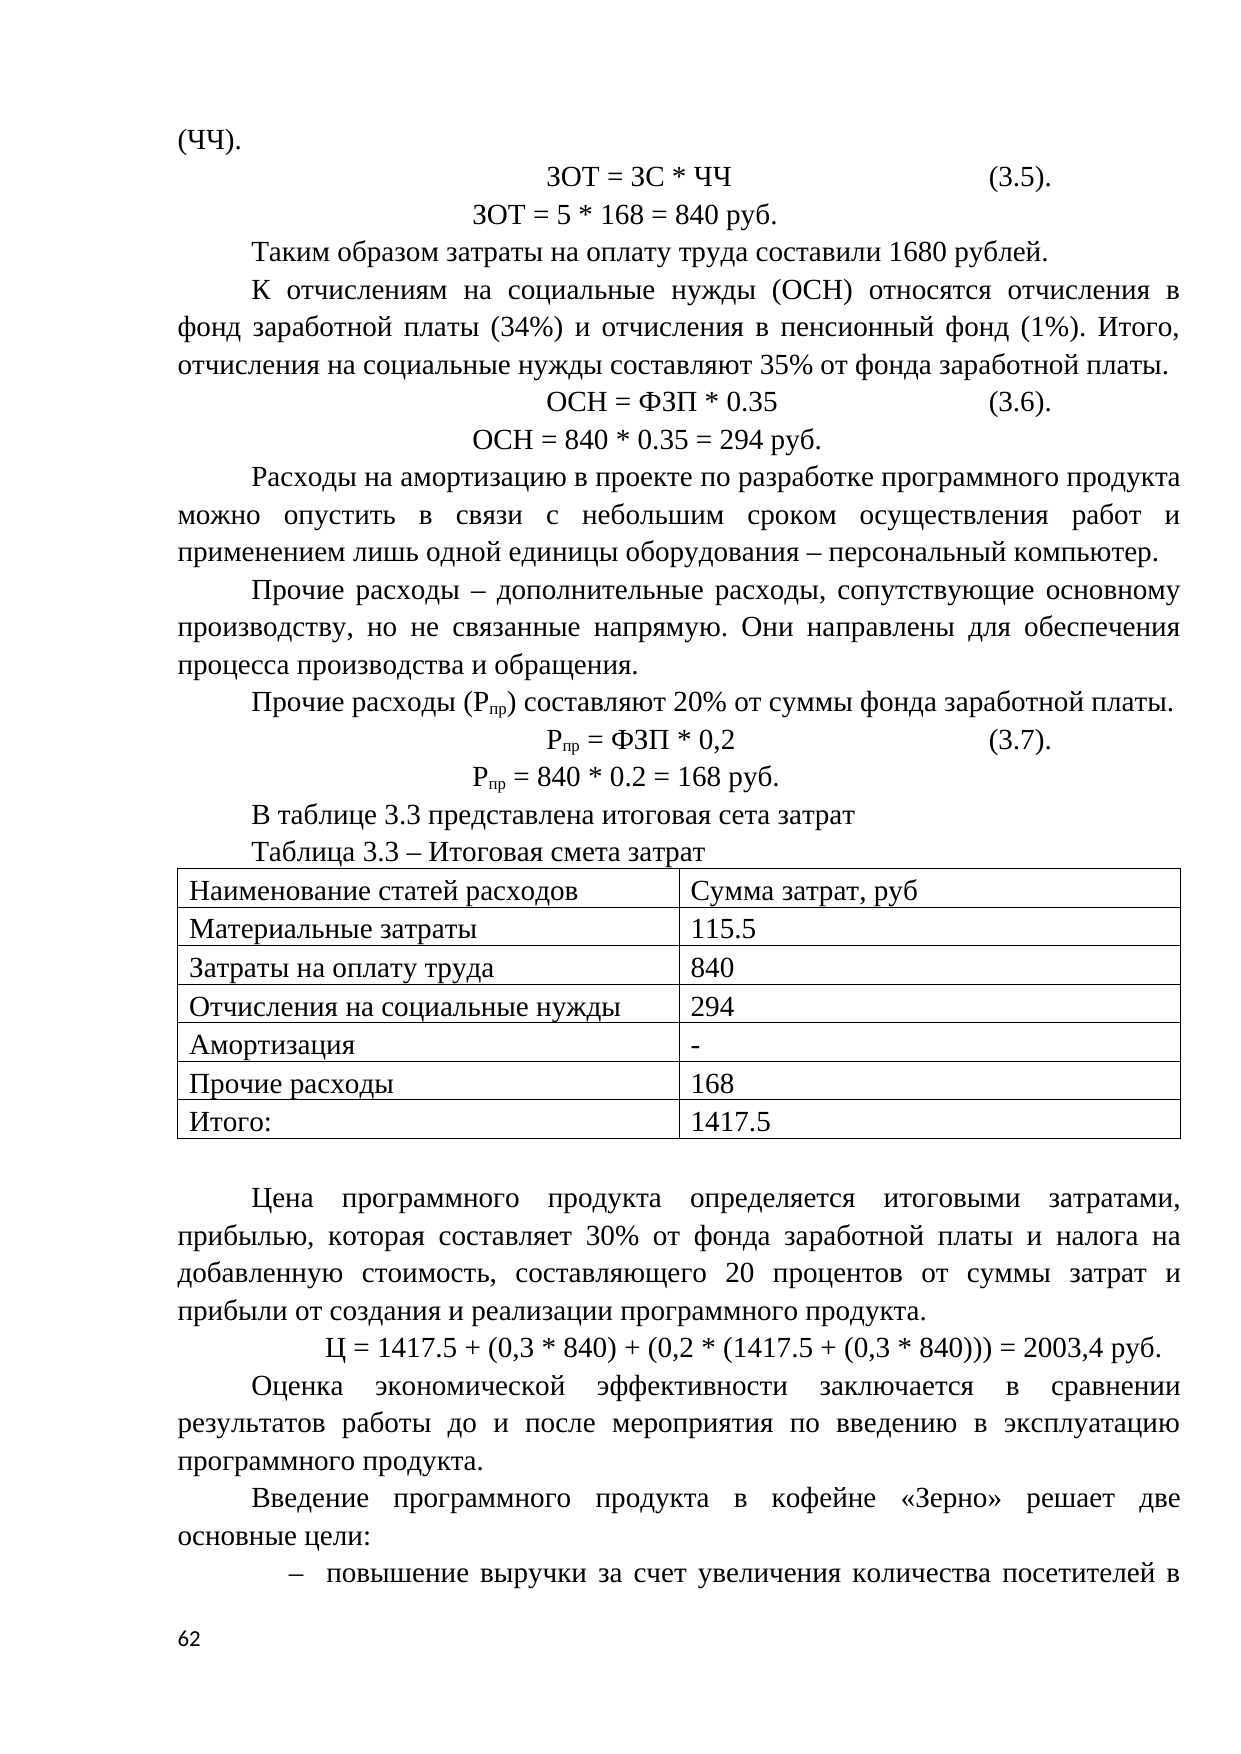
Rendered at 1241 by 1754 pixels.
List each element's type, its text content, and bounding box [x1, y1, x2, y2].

text Оценка экономической эффективности заключается в сравнении результатов работы до и после мероприятия по введению в эксплуатацию программного продукта. [177, 1364, 1181, 1476]
text Прочие расходы (Рпр) составляют 20% от суммы фонда заработной платы. [177, 681, 1181, 718]
text Рпр = 840 * 0.2 = 168 руб. [398, 756, 1181, 793]
text Прочие расходы – дополнительные расходы, сопутствующие основному производству, но не связанные напрямую. Они направлены для обеспечения процесса производства и обращения. [177, 568, 1181, 681]
text Ц = 1417.5 + (0,3 * 840) + (0,2 * (1417.5 + (0,3 * 840))) = 2003,4 руб. [251, 1326, 1181, 1364]
text К отчислениям на социальные нужды (ОСН) относятся отчисления в фонд заработной платы (34%) и отчисления в пенсионный фонд (1%). Итого, отчисления на социальные нужды составляют 35% от фонда заработной платы. [177, 268, 1181, 381]
text ЗОТ = 5 * 168 = 840 руб. [398, 193, 1181, 231]
table_cell - [680, 1023, 1180, 1061]
text В таблице 3.3 представлена итоговая сета затрат [177, 793, 1181, 831]
table_cell 115.5 [680, 908, 1180, 945]
text ОСН = 840 * 0.35 = 294 руб. [398, 418, 1181, 456]
table_cell Затраты на оплату труда [178, 946, 679, 984]
text Цена программного продукта определяется итоговыми затратами, прибылью, которая составляет 30% от фонда заработной платы и налога на добавленную стоимость, составляющего 20 процентов от суммы затрат и прибыли от создания и реализации программного продукта. [177, 1176, 1181, 1326]
text Рпр = ФЗП * 0,2 (3.7). [472, 718, 1181, 756]
table_cell Материальные затраты [178, 908, 679, 945]
text Таблица 3.3 – Итоговая смета затрат [177, 831, 1181, 868]
text ОСН = ФЗП * 0.35 (3.6). [472, 381, 1181, 418]
table_cell 168 [680, 1062, 1180, 1099]
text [177, 118, 1181, 156]
text ЗОТ = ЗС * ЧЧ (3.5). [472, 156, 1181, 193]
table_cell 1417.5 [680, 1100, 1180, 1138]
table_header Сумма затрат, руб [680, 869, 1180, 907]
text Таким образом затраты на оплату труда составили 1680 рублей. [177, 231, 1181, 268]
table_cell Отчисления на социальные нужды [178, 985, 679, 1022]
table_header Наименование статей расходов [178, 869, 679, 907]
table_cell Итого: [178, 1100, 679, 1138]
text Введение программного продукта в кофейне «Зерно» решает две основные цели: [177, 1476, 1181, 1551]
text Расходы на амортизацию в проекте по разработке программного продукта можно опустить в связи с небольшим сроком осуществления работ и применением лишь одной единицы оборудования – персональный компьютер. [177, 456, 1181, 568]
table_cell Прочие расходы [178, 1062, 679, 1099]
table_cell 840 [680, 946, 1180, 984]
table_cell Амортизация [178, 1023, 679, 1061]
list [288, 1551, 1181, 1589]
table_cell 294 [680, 985, 1180, 1022]
